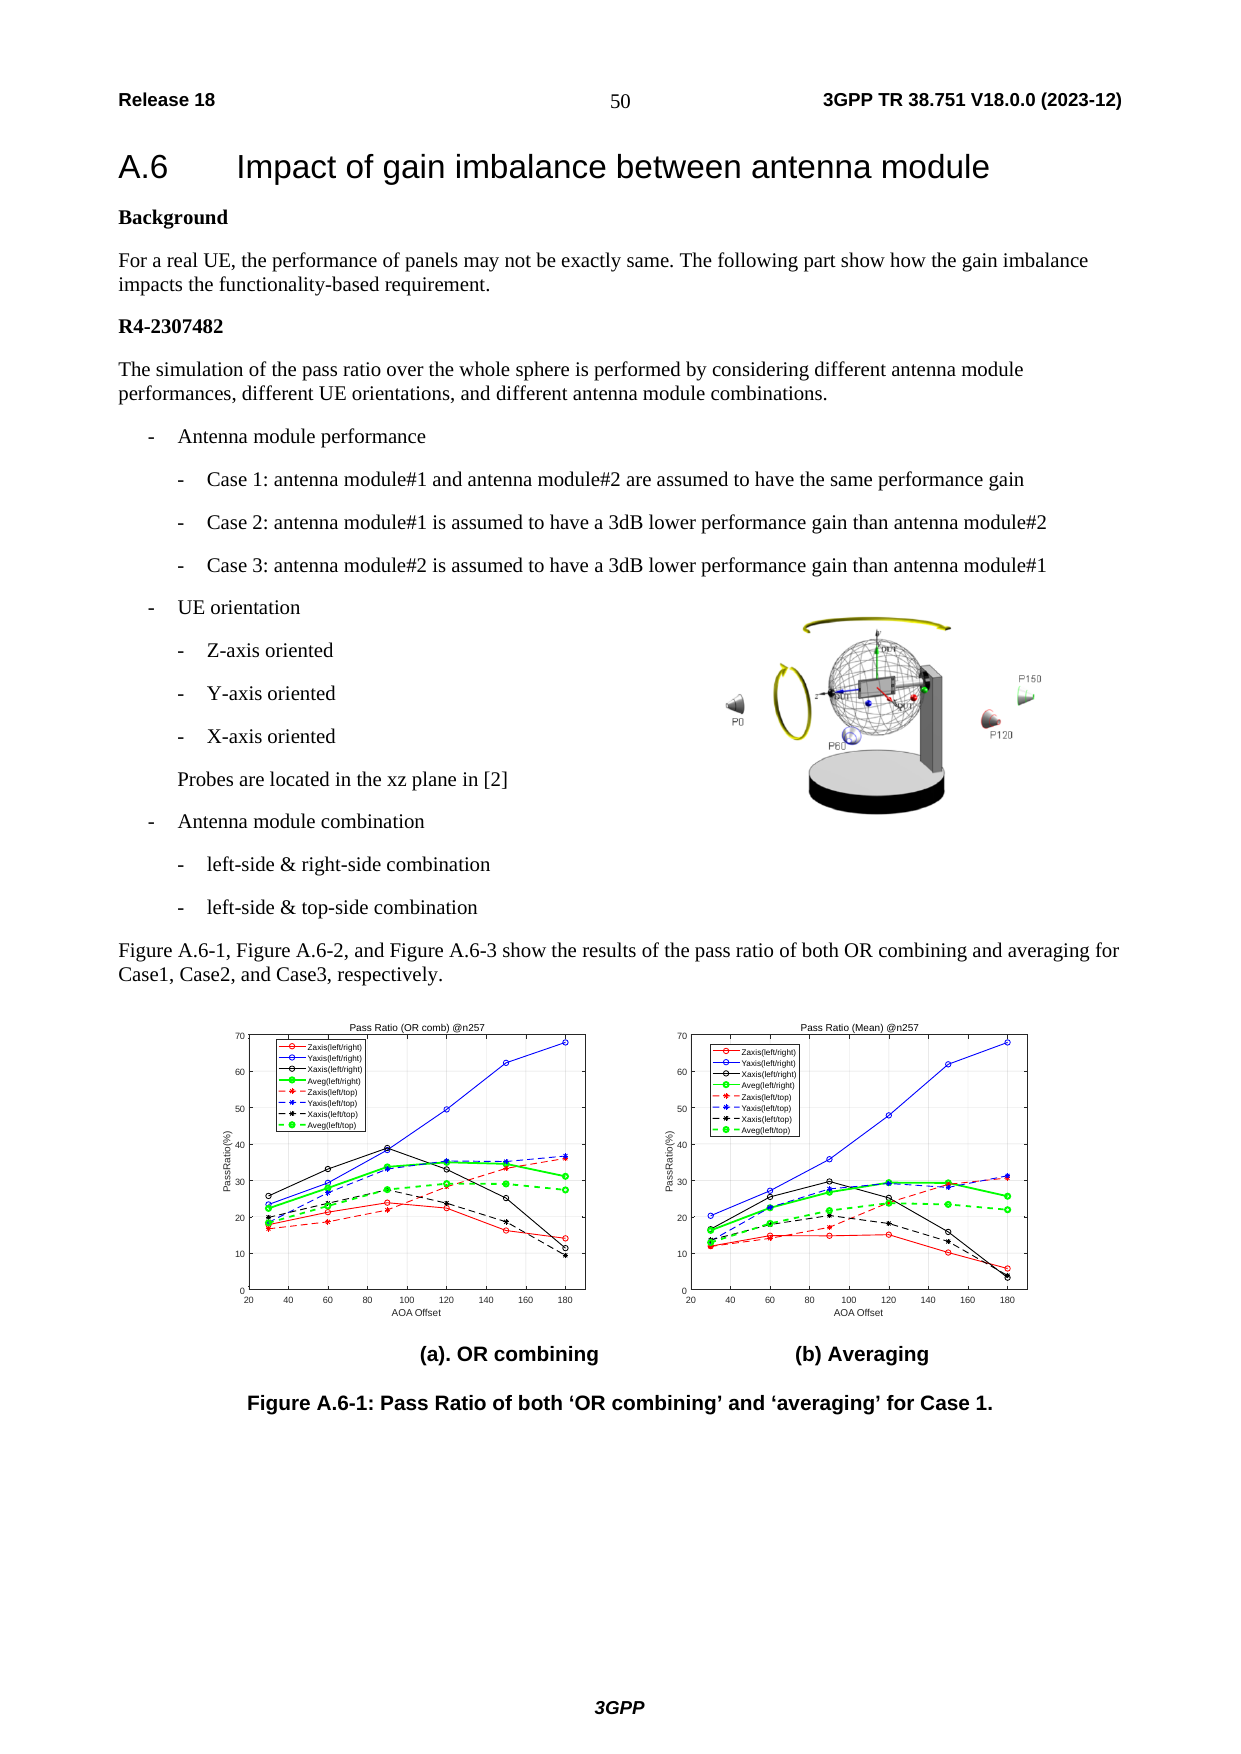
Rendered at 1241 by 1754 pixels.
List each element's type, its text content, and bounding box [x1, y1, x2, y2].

text - left-side & right-side combination [177, 852, 1122, 876]
text - Z-axis oriented [177, 638, 1122, 662]
text - Y-axis oriented [177, 681, 1122, 705]
picture [715, 705, 1048, 724]
text - Antenna module performance [148, 424, 1122, 448]
text (a). OR combining (b) Averaging [118, 1342, 1122, 1366]
picture [715, 791, 1048, 809]
text For a real UE, the performance of panels may not be exactly same. The following part show how the gain imbalance impacts the functionality-based requirement. [118, 247, 1122, 296]
picture [715, 662, 1048, 681]
text Figure A.6-1: Pass Ratio of both ‘OR combining’ and ‘averaging’ for Case 1. [118, 1391, 1122, 1415]
text - Antenna module combination [148, 809, 1122, 833]
text Figure A.6-1, Figure A.6-2, and Figure A.6-3 show the results of the pass ratio of both OR combining and averaging for Case1, Case2, and Case3, respectively. [118, 938, 1122, 986]
text R4-2307482 [118, 314, 1122, 338]
text Probes are located in the xz plane in [2] [177, 767, 1122, 791]
picture [715, 619, 1048, 638]
picture [715, 748, 1048, 767]
text Background [118, 205, 1122, 229]
text The simulation of the pass ratio over the whole sphere is performed by considering different antenna module performances, different UE orientations, and different antenna module combinations. [118, 357, 1122, 405]
subtitle A.6 Impact of gain imbalance between antenna module [118, 147, 1122, 186]
text - UE orientation [148, 595, 1122, 619]
text - X-axis oriented [177, 724, 1122, 748]
text - left-side & top-side combination [177, 895, 1122, 919]
text - Case 2: antenna module#1 is assumed to have a 3dB lower performance gain than antenna module#2 [177, 510, 1122, 534]
text - Case 3: antenna module#2 is assumed to have a 3dB lower performance gain than antenna module#1 [177, 552, 1122, 577]
text - Case 1: antenna module#1 and antenna module#2 are assumed to have the same performance gain [177, 467, 1122, 491]
